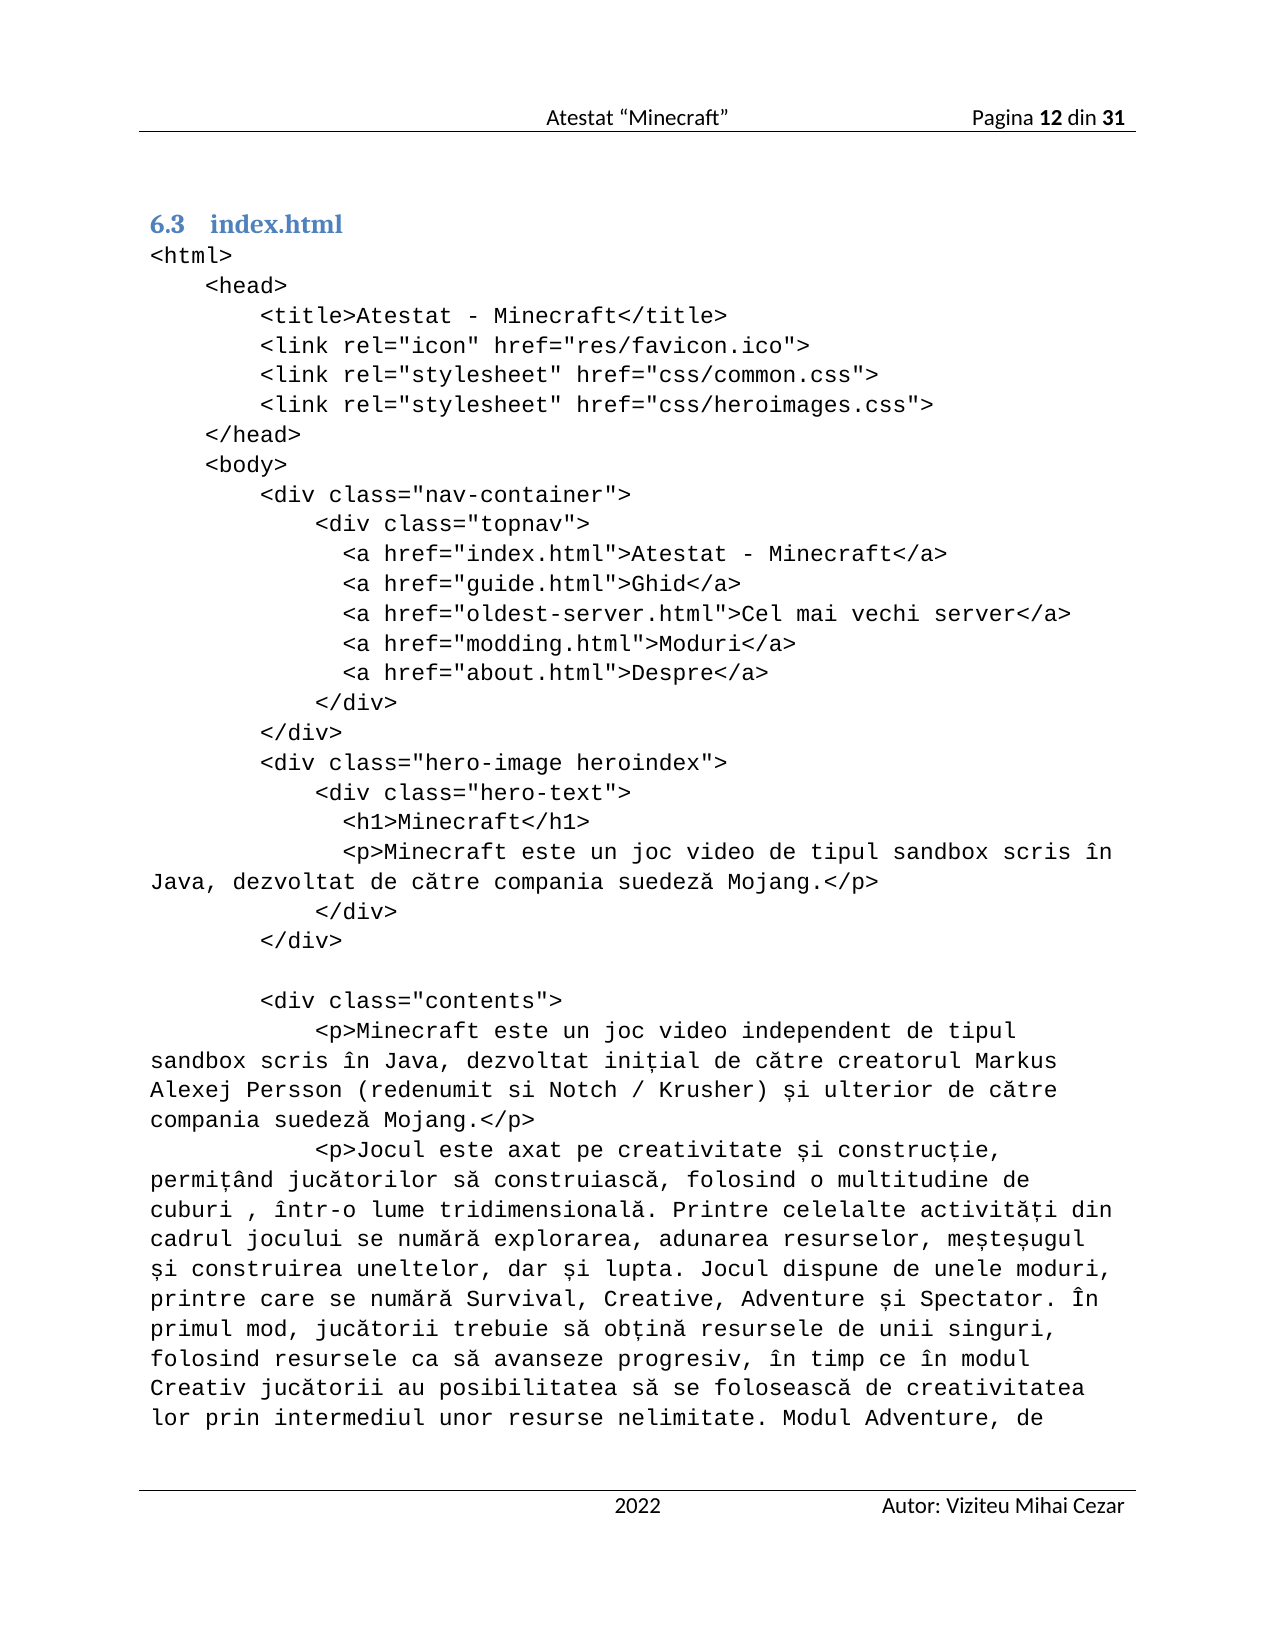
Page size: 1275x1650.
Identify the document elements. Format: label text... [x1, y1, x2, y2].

subtitle index.html [150, 209, 1125, 240]
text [150, 245, 1125, 1432]
